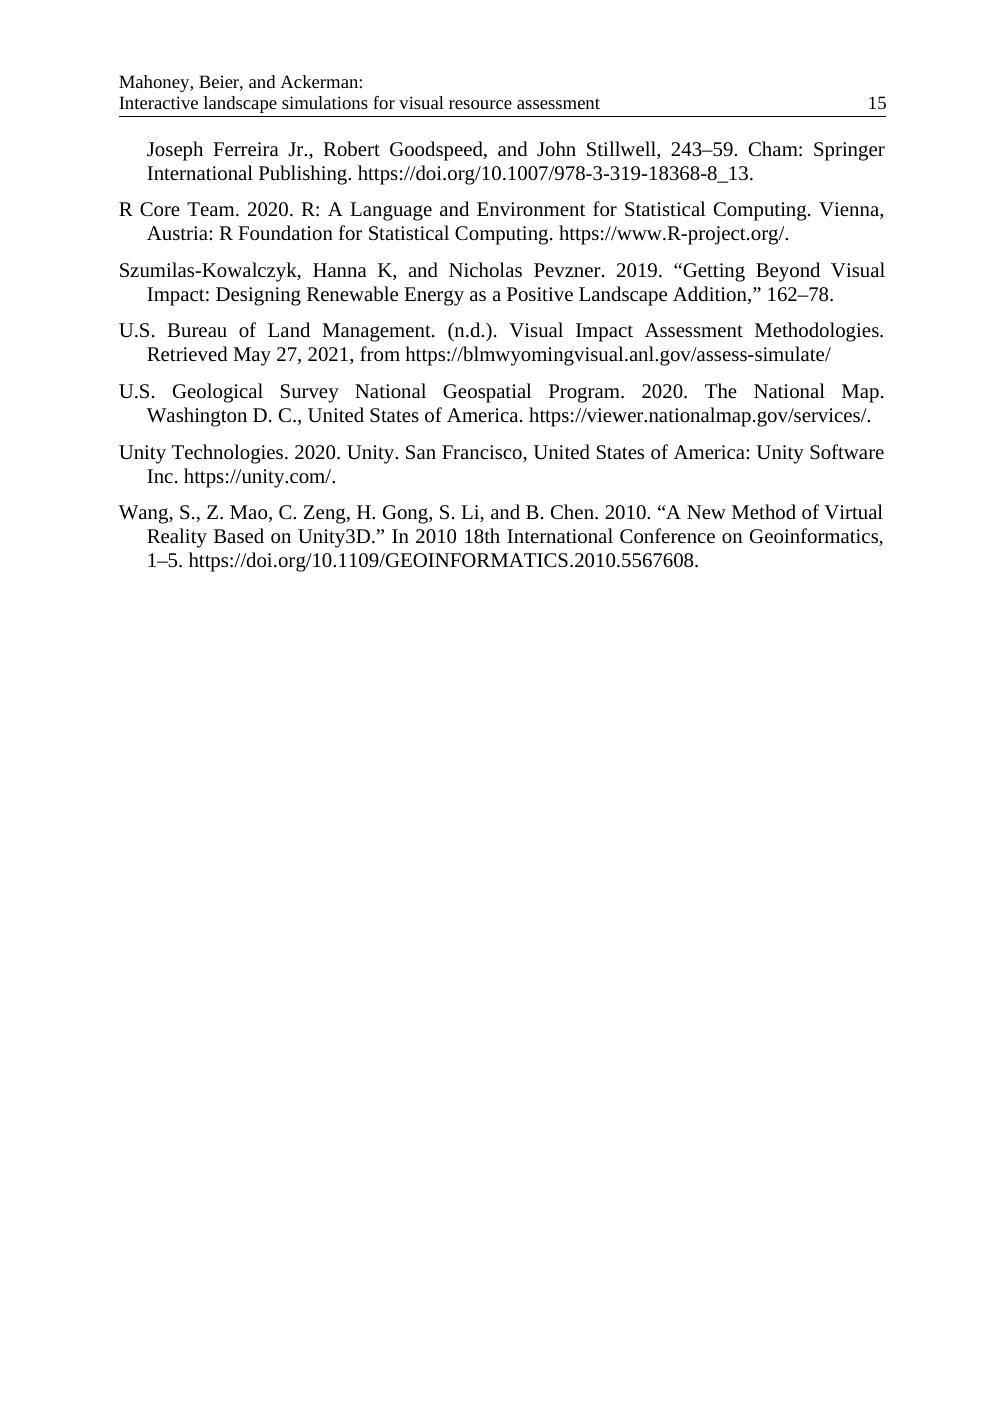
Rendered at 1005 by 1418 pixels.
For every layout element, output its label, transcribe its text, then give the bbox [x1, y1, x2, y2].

text Szumilas-Kowalczyk, Hanna K, and Nicholas Pevzner. 2019. “Getting Beyond Visual Impact: Designing Renewable Energy as a Positive Landscape Addition,” 162–78. [118, 258, 886, 306]
text U.S. Bureau of Land Management. (n.d.). Visual Impact Assessment Methodologies. Retrieved May 27, 2021, from https://blmwyomingvisual.anl.gov/assess-simulate/ [118, 318, 886, 366]
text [118, 136, 886, 184]
text U.S. Geological Survey National Geospatial Program. 2020. The National Map. Washington D. C., United States of America. https://viewer.nationalmap.gov/services/. [118, 379, 886, 427]
text Wang, S., Z. Mao, C. Zeng, H. Gong, S. Li, and B. Chen. 2010. “A New Method of Virtual Reality Based on Unity3D.” In 2010 18th International Conference on Geoinformatics, 1–5. https://doi.org/10.1109/GEOINFORMATICS.2010.5567608. [118, 500, 886, 572]
text R Core Team. 2020. R: A Language and Environment for Statistical Computing. Vienna, Austria: R Foundation for Statistical Computing. https://www.R-project.org/. [118, 197, 886, 245]
text Unity Technologies. 2020. Unity. San Francisco, United States of America: Unity Software Inc. https://unity.com/. [118, 439, 886, 488]
